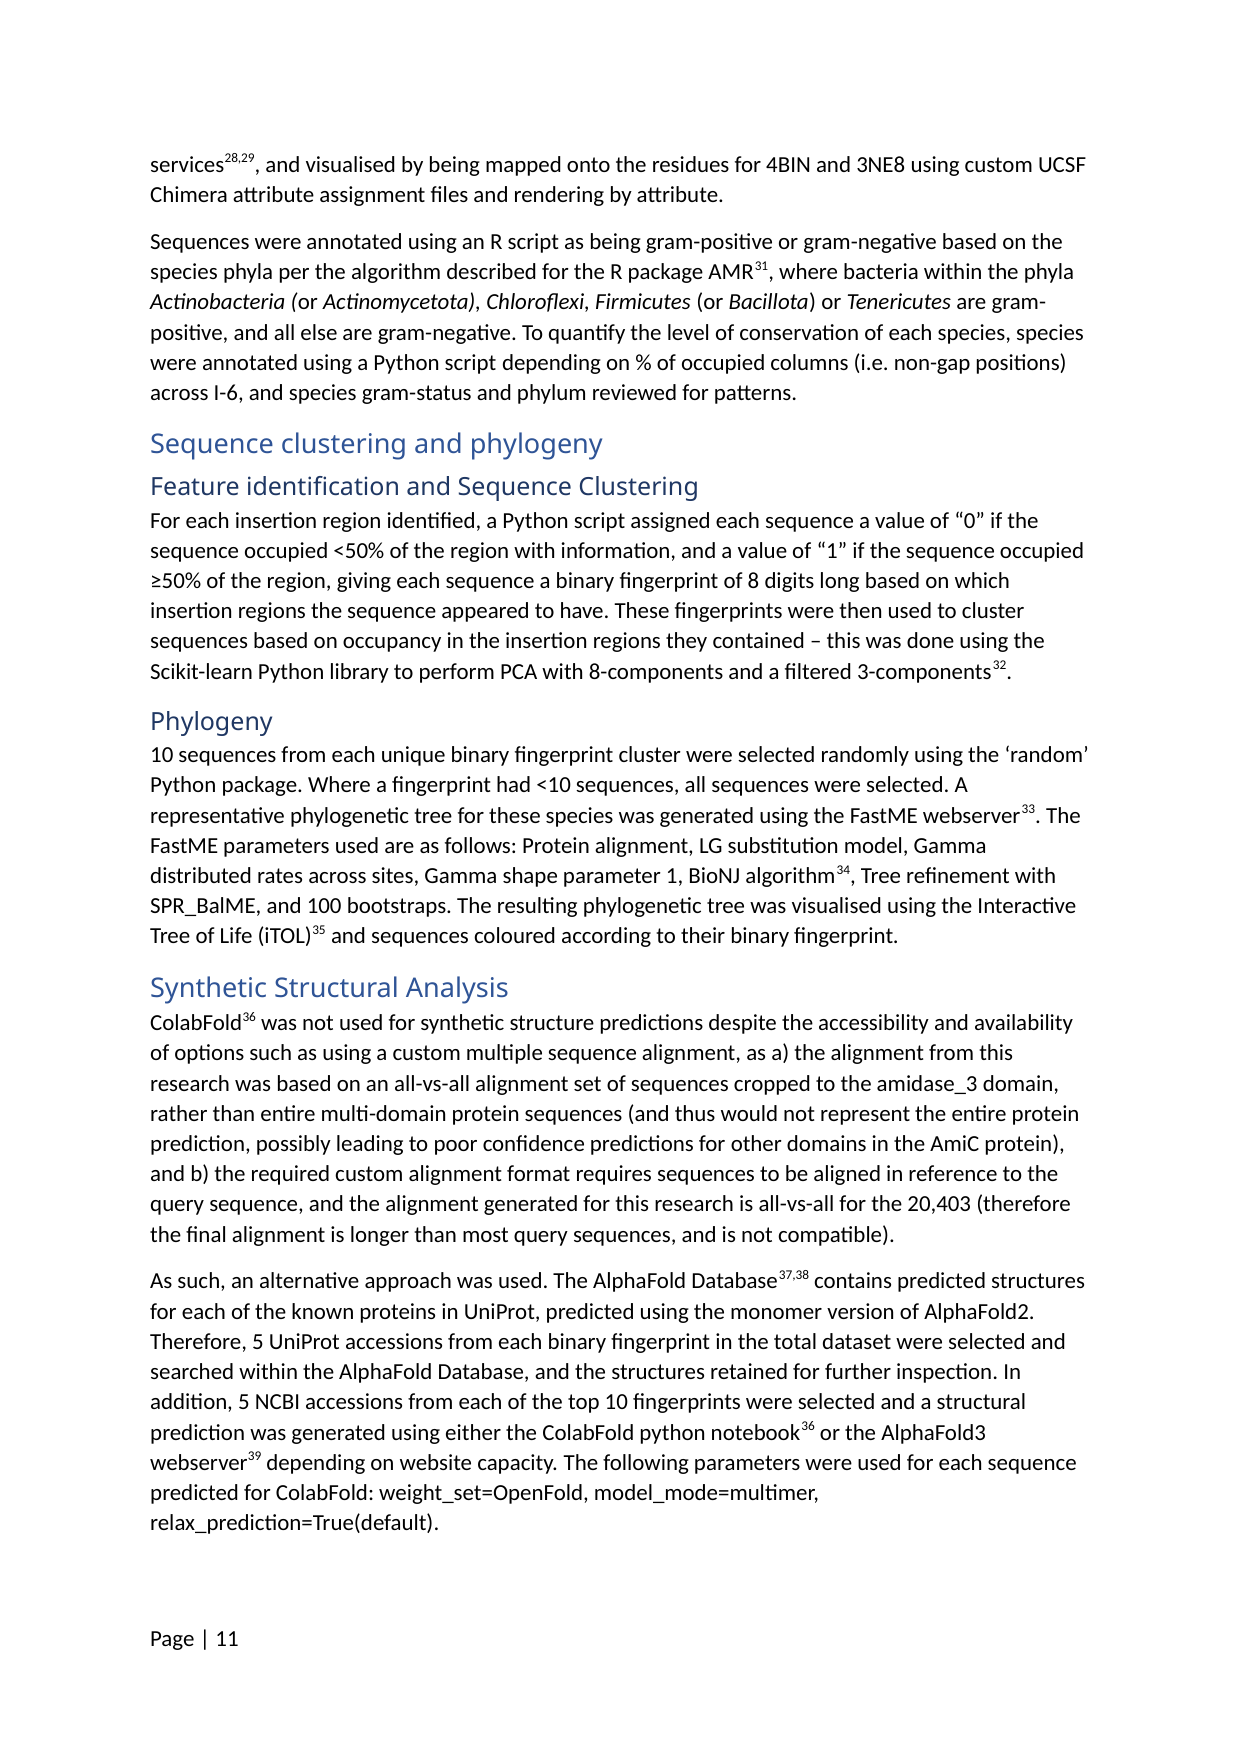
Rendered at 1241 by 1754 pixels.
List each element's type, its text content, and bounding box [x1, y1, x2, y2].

text Sequences were annotated using an R script as being gram-positive or gram-negative based on the species phyla per the algorithm described for the R package AMR31, where bacteria within the phyla Actinobacteria (or Actinomycetota), Chloroflexi, Firmicutes (or Bacillota) or Tenericutes are gram-positive, and all else are gram-negative. To quantify the level of conservation of each species, species were annotated using a Python script depending on % of occupied columns (i.e. non-gap positions) across I-6, and species gram-status and phylum reviewed for patterns. [150, 227, 1090, 406]
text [150, 150, 1090, 208]
text For each insertion region identified, a Python script assigned each sequence a value of “0” if the sequence occupied <50% of the region with information, and a value of “1” if the sequence occupied ≥50% of the region, giving each sequence a binary fingerprint of 8 digits long based on which insertion regions the sequence appeared to have. These fingerprints were then used to cluster sequences based on occupancy in the insertion regions they contained – this was done using the Scikit-learn Python library to perform PCA with 8-components and a filtered 3-components32. [150, 506, 1090, 685]
text ColabFold36 was not used for synthetic structure predictions despite the accessibility and availability of options such as using a custom multiple sequence alignment, as a) the alignment from this research was based on an all-vs-all alignment set of sequences cropped to the amidase_3 domain, rather than entire multi-domain protein sequences (and thus would not represent the entire protein prediction, possibly leading to poor confidence predictions for other domains in the AmiC protein), and b) the required custom alignment format requires sequences to be aligned in reference to the query sequence, and the alignment generated for this research is all-vs-all for the 20,403 (therefore the final alignment is longer than most query sequences, and is not compatible). [150, 1008, 1090, 1248]
subtitle Feature identification and Sequence Clustering [150, 469, 1090, 503]
subtitle Phylogeny [150, 704, 1090, 738]
text 10 sequences from each unique binary fingerprint cluster were selected randomly using the ‘random’ Python package. Where a fingerprint had <10 sequences, all sequences were selected. A representative phylogenetic tree for these species was generated using the FastME webserver33. The FastME parameters used are as follows: Protein alignment, LG substitution model, Gamma distributed rates across sites, Gamma shape parameter 1, BioNJ algorithm34, Tree refinement with SPR_BalME, and 100 bootstraps. The resulting phylogenetic tree was visualised using the Interactive Tree of Life (iTOL)35 and sequences coloured according to their binary fingerprint. [150, 740, 1090, 950]
subtitle Synthetic Structural Analysis [150, 968, 1090, 1005]
subtitle Sequence clustering and phylogeny [150, 425, 1090, 462]
text As such, an alternative approach was used. The AlphaFold Database37,38 contains predicted structures for each of the known proteins in UniProt, predicted using the monomer version of AlphaFold2. Therefore, 5 UniProt accessions from each binary fingerprint in the total dataset were selected and searched within the AlphaFold Database, and the structures retained for further inspection. In addition, 5 NCBI accessions from each of the top 10 fingerprints were selected and a structural prediction was generated using either the ColabFold python notebook36 or the AlphaFold3 webserver39 depending on website capacity. The following parameters were used for each sequence predicted for ColabFold: weight_set=OpenFold, model_mode=multimer, relax_prediction=True(default). [150, 1267, 1090, 1536]
